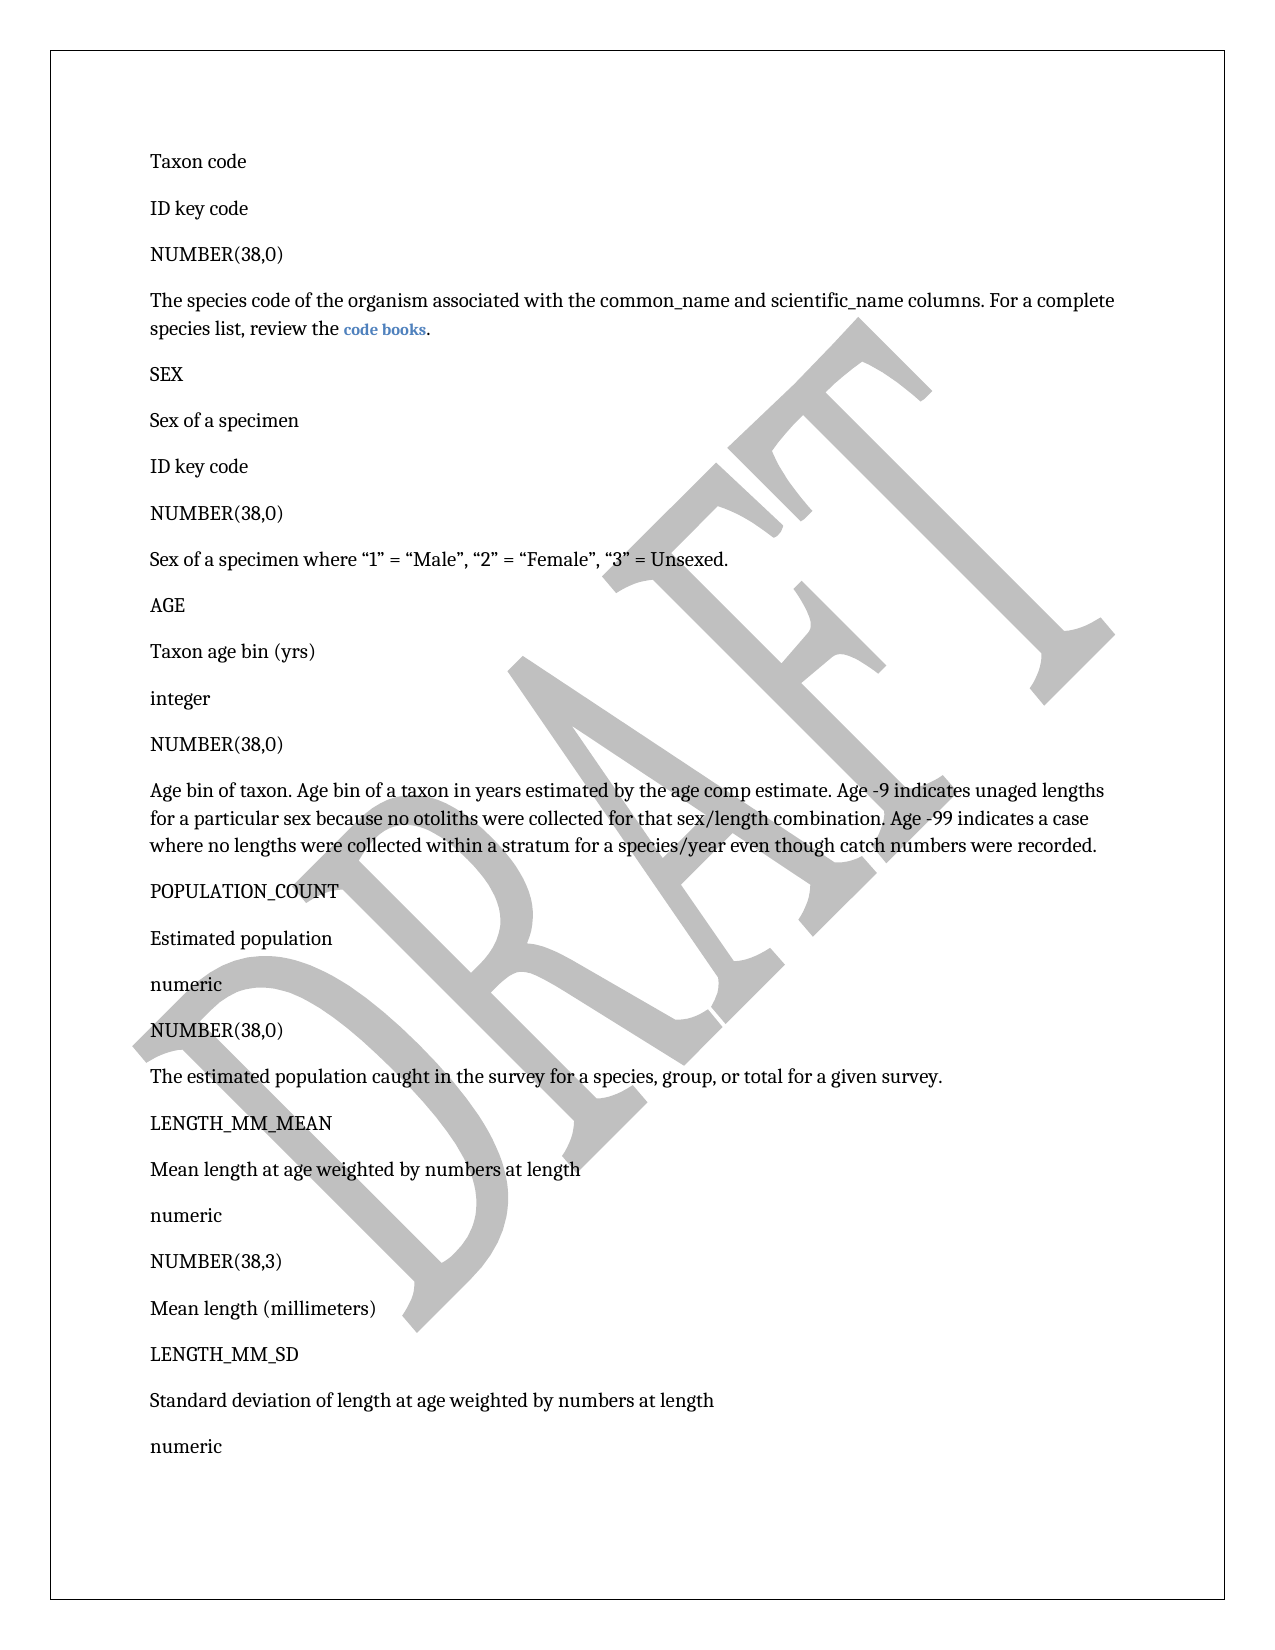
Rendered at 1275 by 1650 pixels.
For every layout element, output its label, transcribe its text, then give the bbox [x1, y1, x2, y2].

text Taxon age bin (yrs) [150, 640, 1125, 664]
text POPULATION_COUNT [150, 880, 1125, 904]
text Estimated population [150, 926, 1125, 950]
text numeric [150, 972, 1125, 996]
text LENGTH_MM_SD [150, 1342, 1125, 1366]
text integer [150, 686, 1125, 710]
text The species code of the organism associated with the common_name and scientific_name columns. For a complete species list, review the code books. [150, 289, 1125, 340]
text Taxon code [150, 150, 1125, 174]
text The estimated population caught in the survey for a species, group, or total for a given survey. [150, 1065, 1125, 1089]
text ID key code [150, 196, 1125, 220]
text numeric [150, 1204, 1125, 1228]
text SEX [150, 362, 1125, 386]
text Age bin of taxon. Age bin of a taxon in years estimated by the age comp estimate. Age -9 indicates unaged lengths for a particular sex because no otoliths were collected for that sex/length combination. Age -99 indicates a case where no lengths were collected within a stratum for a species/year even though catch numbers were recorded. [150, 779, 1125, 858]
text Standard deviation of length at age weighted by numbers at length [150, 1389, 1125, 1413]
text NUMBER(38,0) [150, 1019, 1125, 1043]
text AGE [150, 594, 1125, 618]
text Sex of a specimen where “1” = “Male”, “2” = “Female”, “3” = Unsexed. [150, 547, 1125, 571]
text NUMBER(38,0) [150, 732, 1125, 756]
text ID key code [150, 455, 1125, 479]
text Sex of a specimen [150, 409, 1125, 433]
text LENGTH_MM_MEAN [150, 1111, 1125, 1135]
text numeric [150, 1435, 1125, 1459]
text NUMBER(38,0) [150, 501, 1125, 525]
text NUMBER(38,0) [150, 242, 1125, 266]
text NUMBER(38,3) [150, 1250, 1125, 1274]
text Mean length (millimeters) [150, 1296, 1125, 1320]
text Mean length at age weighted by numbers at length [150, 1157, 1125, 1181]
